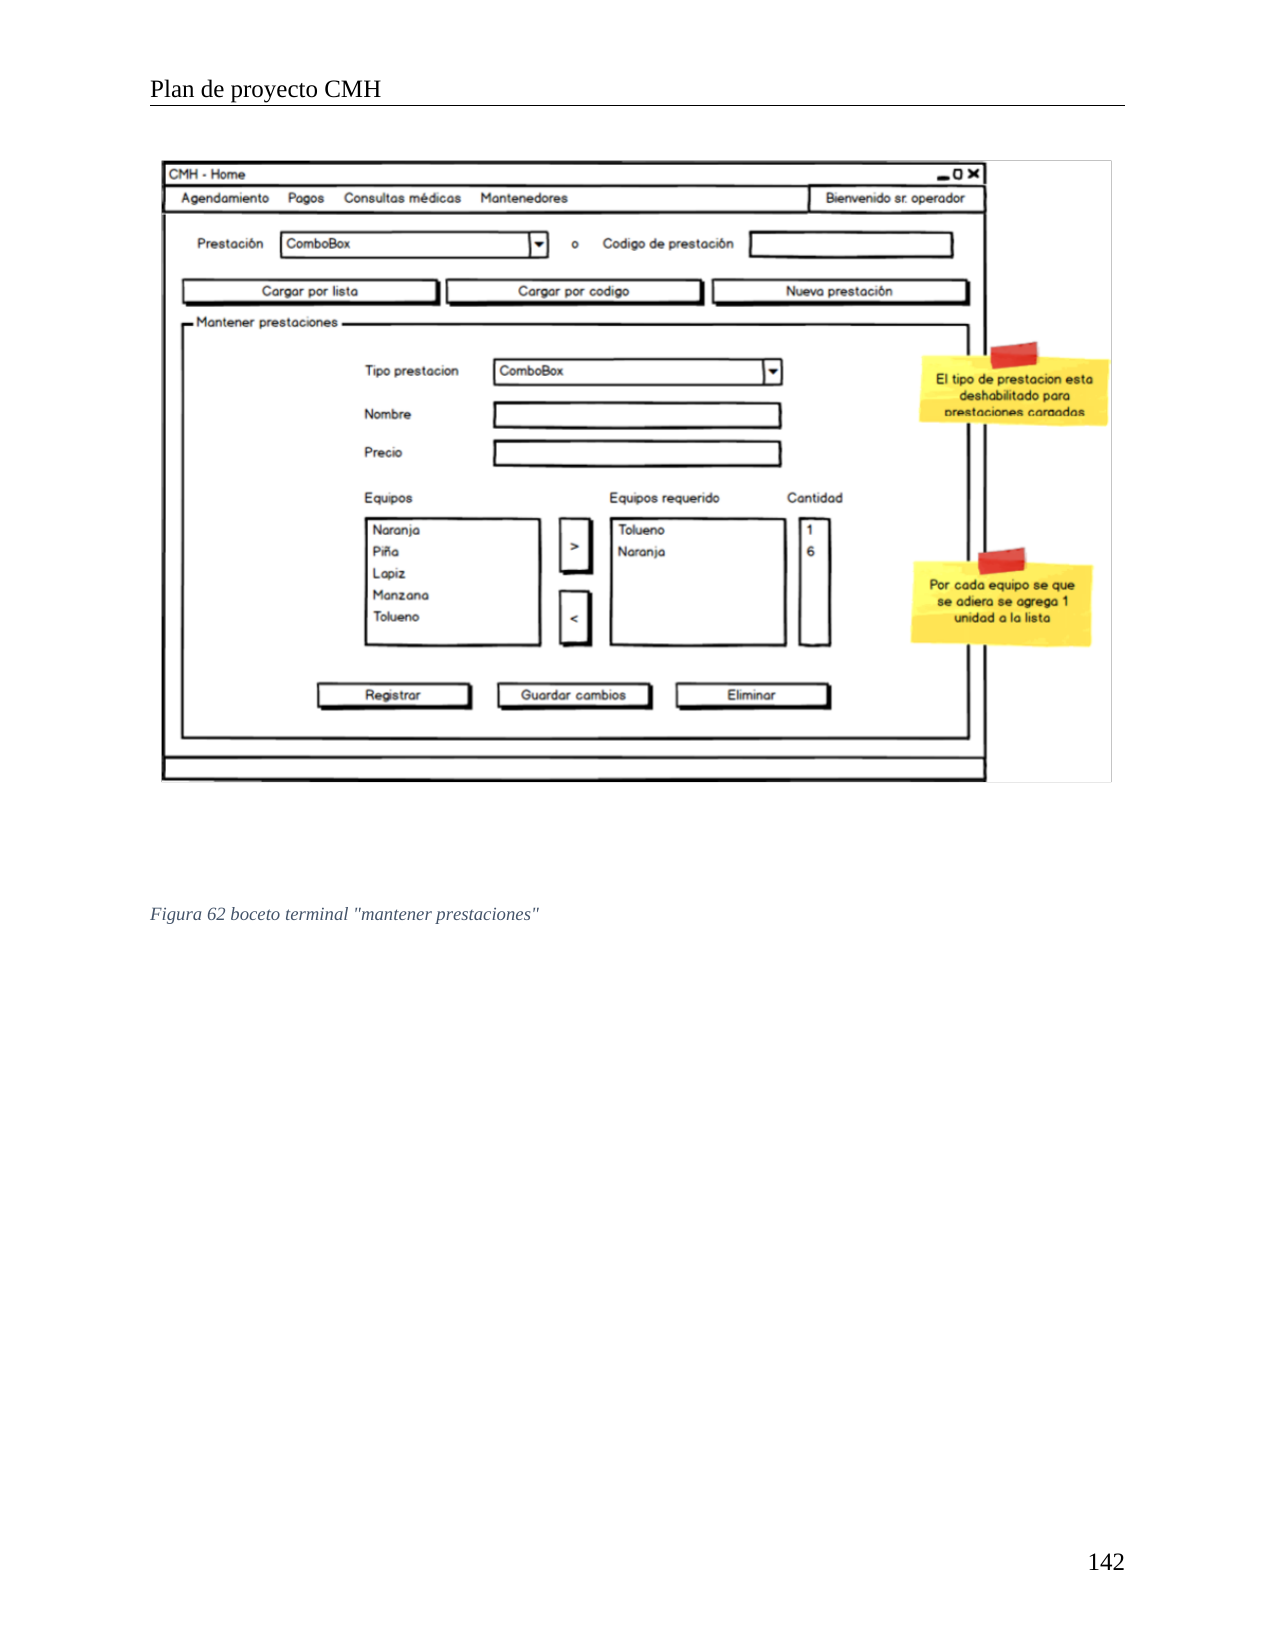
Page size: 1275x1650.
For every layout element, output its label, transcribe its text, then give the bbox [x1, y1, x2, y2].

text Figura 62 boceto terminal "mantener prestaciones" [150, 902, 1125, 924]
picture [150, 150, 1123, 903]
